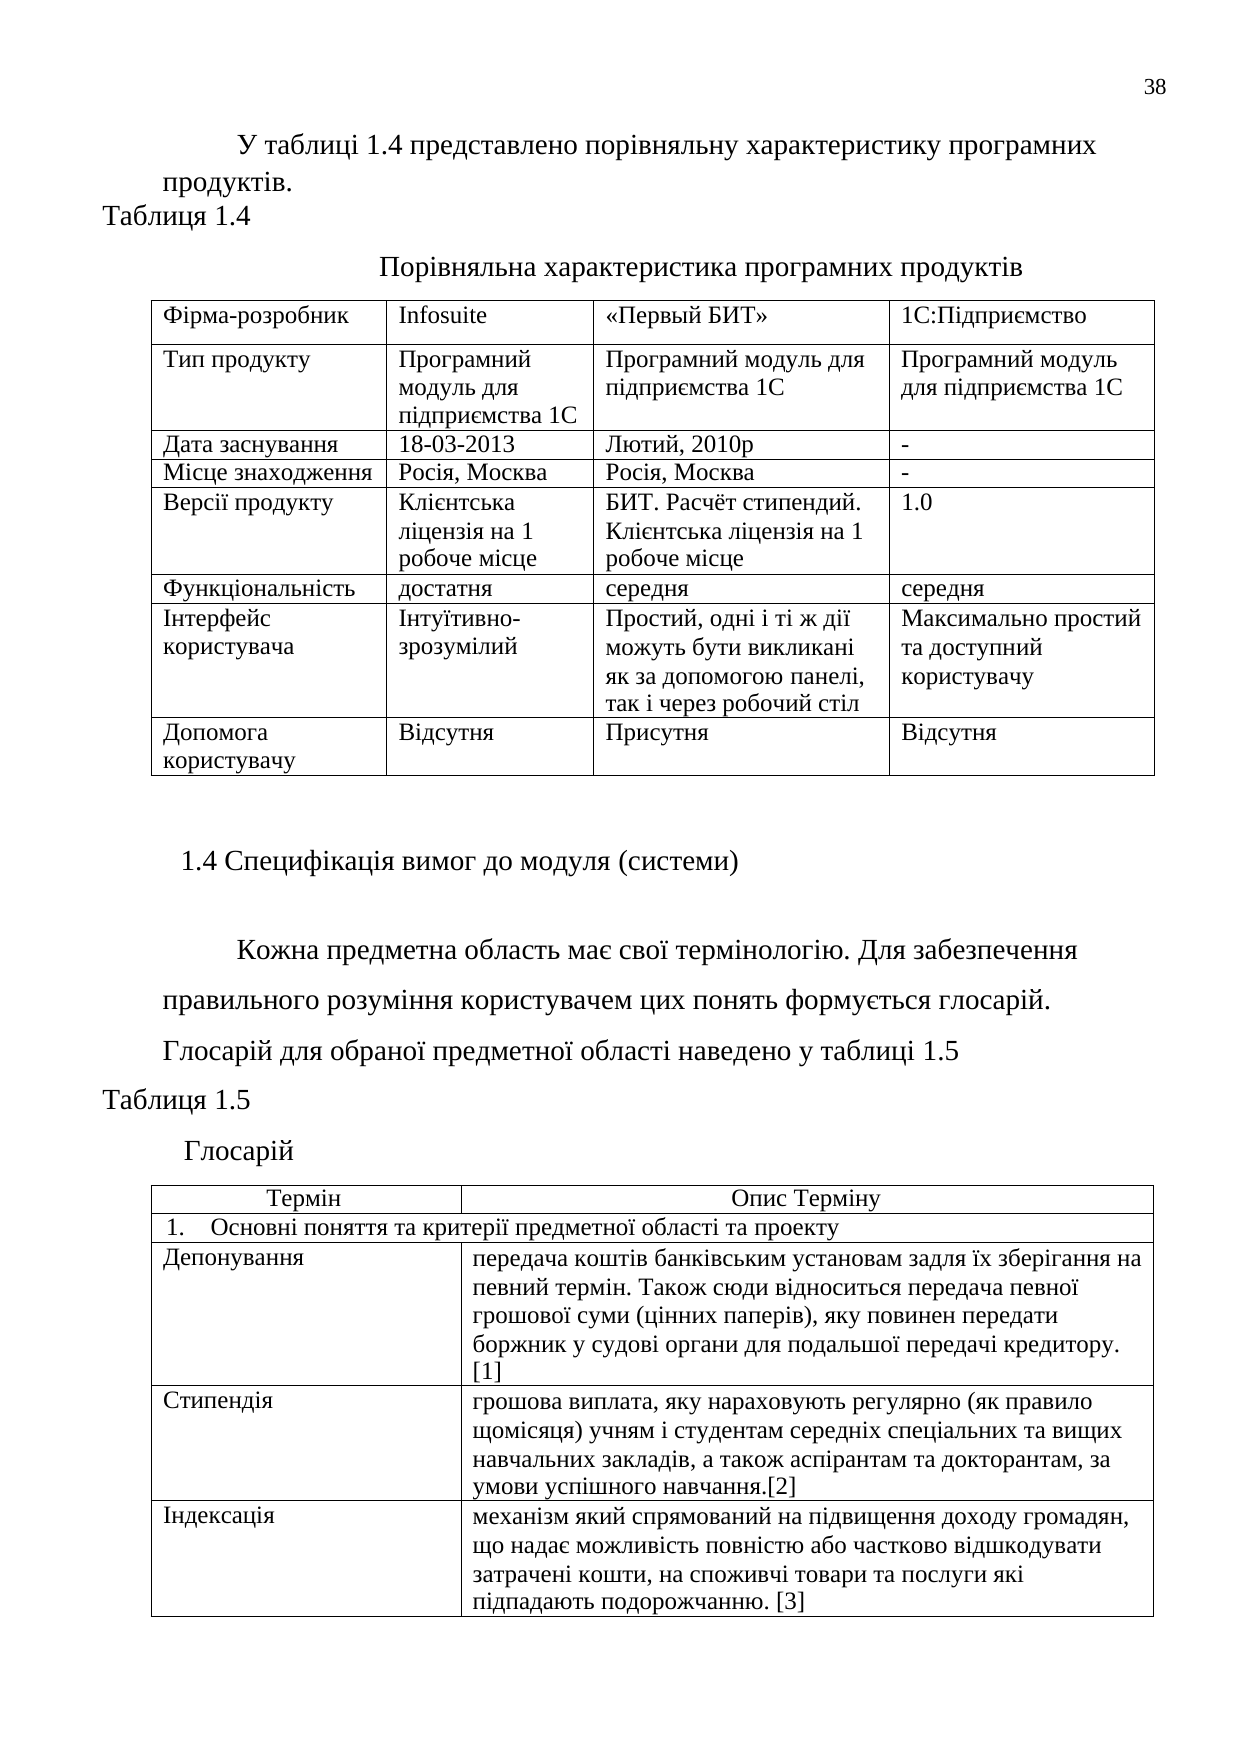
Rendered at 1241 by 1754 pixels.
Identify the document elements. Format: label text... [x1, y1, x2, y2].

table_cell Простий, одні і ті ж дії можуть бути викликані як за допомогою панелі, так і через робочий стіл [594, 604, 889, 717]
table_cell - [890, 431, 1154, 459]
table_cell Версії продукту [152, 488, 386, 573]
table_cell Програмний модуль для підприємства 1С [594, 345, 889, 430]
table_cell Інтуїтивно- зрозумілий [387, 604, 593, 717]
table_header Infosuite [387, 301, 593, 344]
table_cell Клієнтська ліцензія на 1 робоче місце [387, 488, 593, 573]
table_cell передача коштів банківським установам задля їх зберігання на певний термін. Також сюди відноситься передача певної грошової суми (цінних паперів), яку повинен передати боржник у судові органи для подальшої передачі кредитору. [1] [462, 1243, 1153, 1385]
table_cell Максимально простий та доступний користувачу [890, 604, 1154, 717]
table_cell Місце знаходження [152, 460, 386, 487]
table_cell Лютий, 2010р [594, 431, 889, 459]
table_cell Депонування [152, 1243, 461, 1385]
text Глосарій [183, 1133, 1219, 1167]
table_header Термін [152, 1186, 461, 1213]
table_cell - [890, 460, 1154, 487]
text У таблиці 1.4 представлено порівняльну характеристику програмних продуктів. [162, 127, 1221, 197]
table_cell Інтерфейс користувача [152, 604, 386, 717]
table_cell 18-03-2013 [387, 431, 593, 459]
table_cell Стипендія [152, 1386, 461, 1500]
table_cell Програмний модуль для підприємства 1С [890, 345, 1154, 430]
table_cell 1. Основні поняття та критерії предметної області та проекту [152, 1214, 1153, 1242]
table_cell достатня [387, 575, 593, 602]
table_cell БИТ. Расчёт стипендий. Клієнтська ліцензія на 1 робоче місце [594, 488, 889, 573]
table_cell 1.0 [890, 488, 1154, 573]
table_header Фірма-розробник [152, 301, 386, 344]
list Специфікація вимог до модуля (системи) [180, 843, 1221, 877]
table_cell Тип продукту [152, 345, 386, 430]
text Кожна предметна область має свої термінологію. Для забезпечення правильного розуміння користувачем цих понять формується глосарій. Глосарій для обраної предметної області наведено у таблиці 1.5 [162, 932, 1167, 1066]
table_cell середня [594, 575, 889, 602]
table_header Опис Терміну [462, 1186, 1153, 1213]
text Порівняльна характеристика програмних продуктів [379, 249, 1221, 283]
table_cell Допомога користувачу [152, 718, 386, 775]
text Таблиця 1.5 [102, 1083, 1167, 1116]
table_cell Росія, Москва [594, 460, 889, 487]
table_cell Росія, Москва [387, 460, 593, 487]
table_header 1С:Підприємство [890, 301, 1154, 344]
table_cell Індексація [152, 1501, 461, 1616]
table_cell Програмний модуль для підприємства 1С [387, 345, 593, 430]
table_cell Дата заснування [152, 431, 386, 459]
text Таблиця 1.4 [102, 200, 1167, 232]
table_cell Присутня [594, 718, 889, 775]
table_cell механізм який спрямований на підвищення доходу громадян, що надає можливість повністю або частково відшкодувати затрачені кошти, на споживчі товари та послуги які підпадають подорожчанню. [3] [462, 1501, 1153, 1616]
table_cell Відсутня [387, 718, 593, 775]
table_cell Відсутня [890, 718, 1154, 775]
table_header «Первый БИТ» [594, 301, 889, 344]
table_cell середня [890, 575, 1154, 602]
table_cell Функціональність [152, 575, 386, 602]
table_cell грошова виплата, яку нараховують регулярно (як правило щомісяця) учням і студентам середніх спеціальних та вищих навчальних закладів, а також аспірантам та докторантам, за умови успішного навчання.[2] [462, 1386, 1153, 1500]
